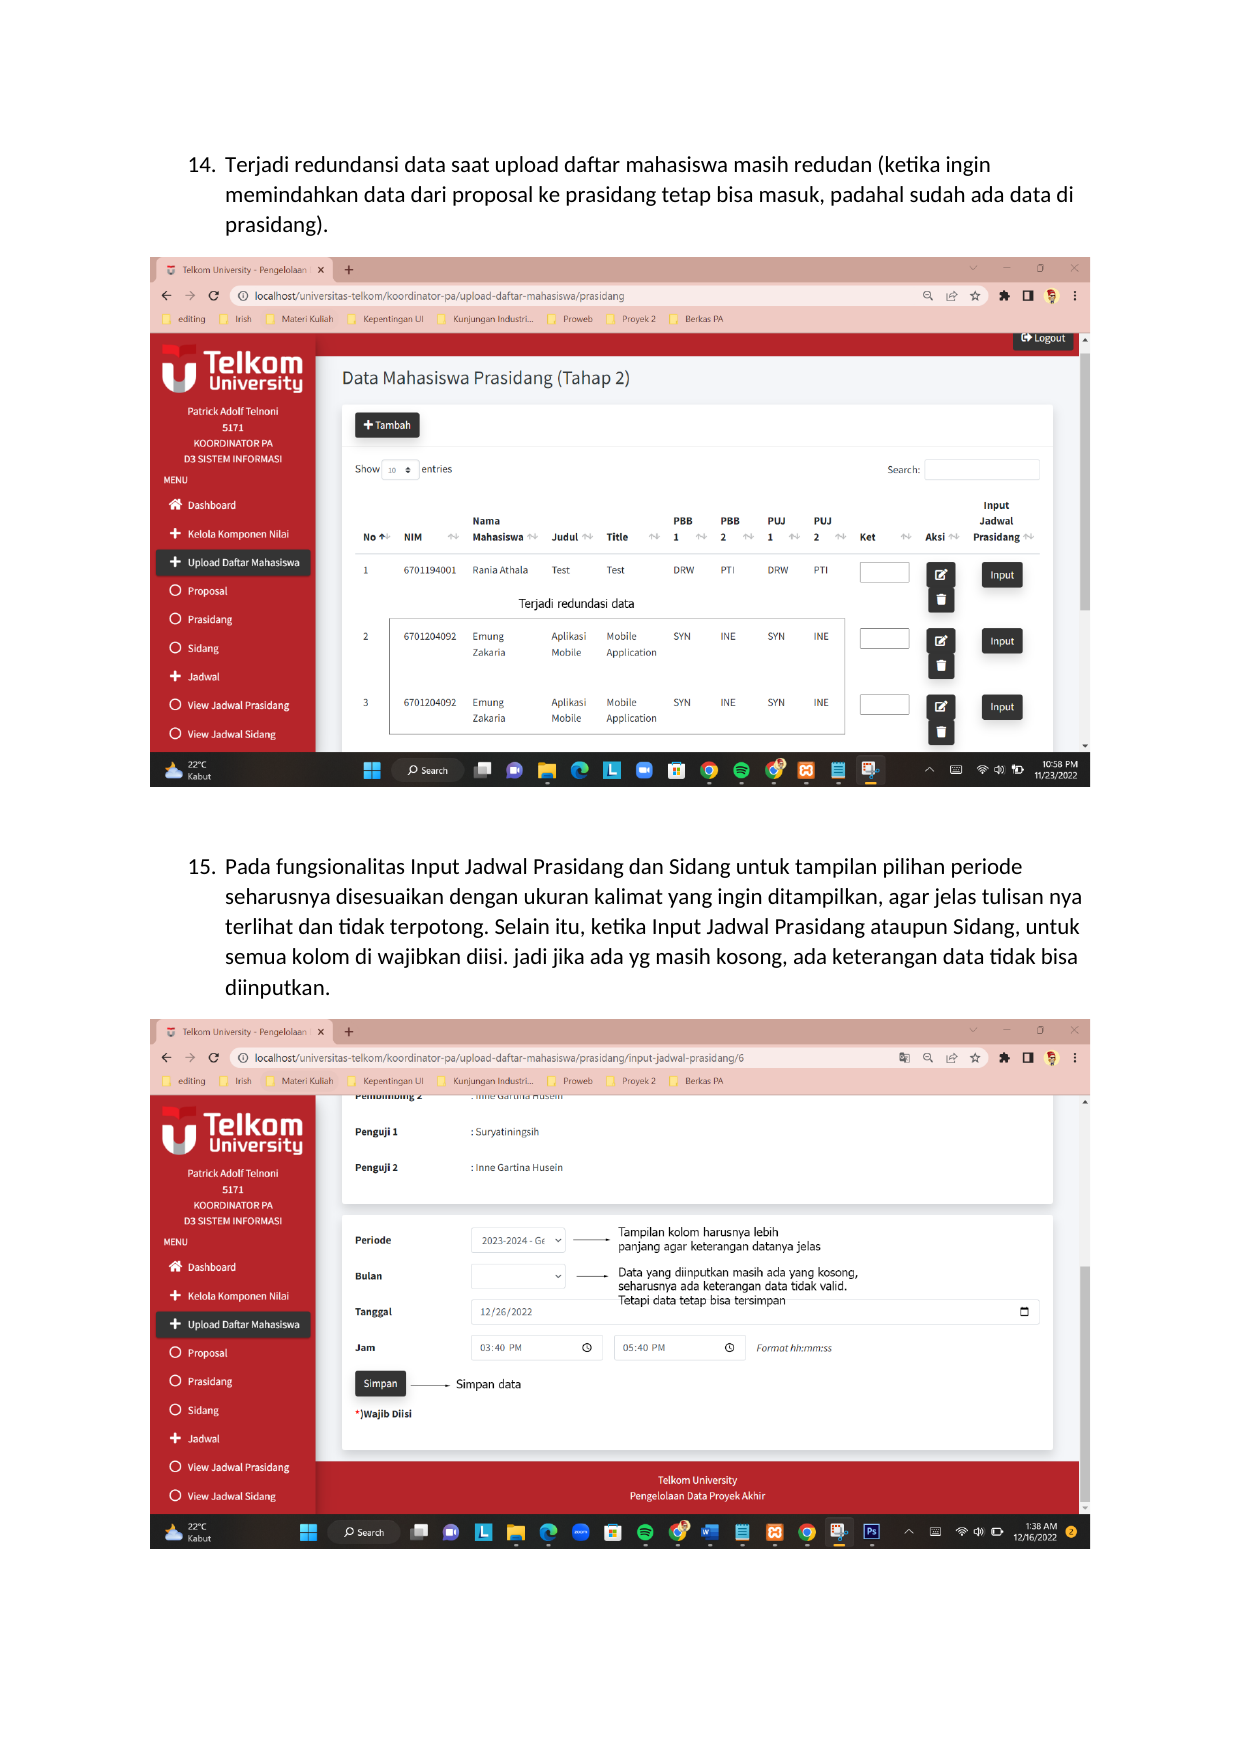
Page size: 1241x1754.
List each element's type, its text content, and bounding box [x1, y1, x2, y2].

picture [150, 1019, 1091, 1549]
list Terjadi redundansi data saat upload daftar mahasiswa masih redudan (ketika ingin memindahkan data dari proposal ke prasidang tetap bisa masuk, padahal sudah ada data di prasidang). [187, 150, 1090, 238]
list Pada fungsionalitas Input Jadwal Prasidang dan Sidang untuk tampilan pilihan periode seharusnya disesuaikan dengan ukuran kalimat yang ingin ditampilkan, agar jelas tulisan nya terlihat dan tidak terpotong. Selain itu, ketika Input Jadwal Prasidang ataupun Sidang, untuk semua kolom di wajibkan diisi. jadi jika ada yg masih kosong, ada keterangan data tidak bisa diinputkan. [187, 852, 1090, 1001]
picture [150, 257, 1091, 787]
